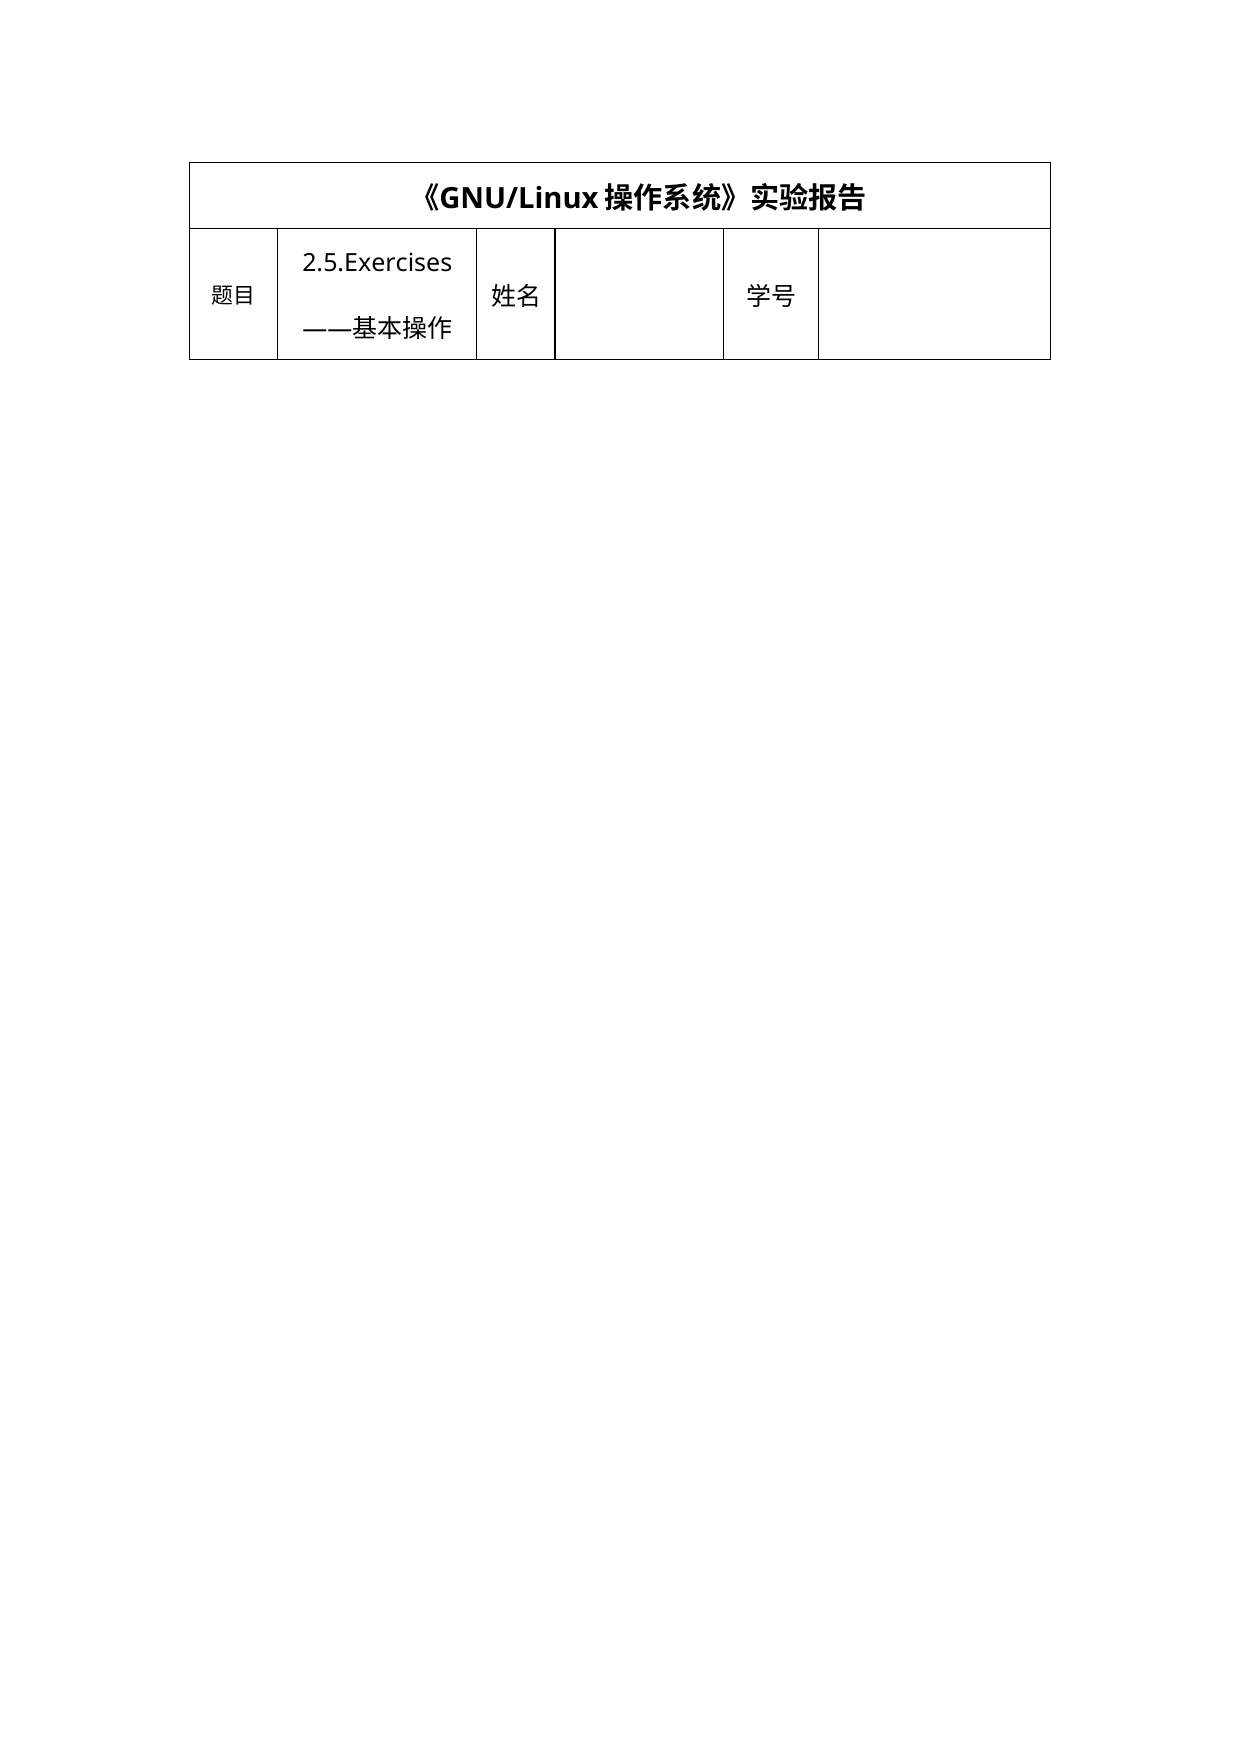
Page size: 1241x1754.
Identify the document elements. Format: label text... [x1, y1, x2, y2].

table_cell 姓名 [477, 229, 554, 359]
table_cell [819, 229, 1050, 359]
table_header 《GNU/Linux操作系统》实验报告 [190, 163, 1050, 228]
table_cell 2.5.Exercises——基本操作 [278, 229, 476, 359]
table_cell [556, 229, 723, 359]
table_cell 题目 [190, 229, 277, 359]
table_cell 学号 [724, 229, 818, 359]
